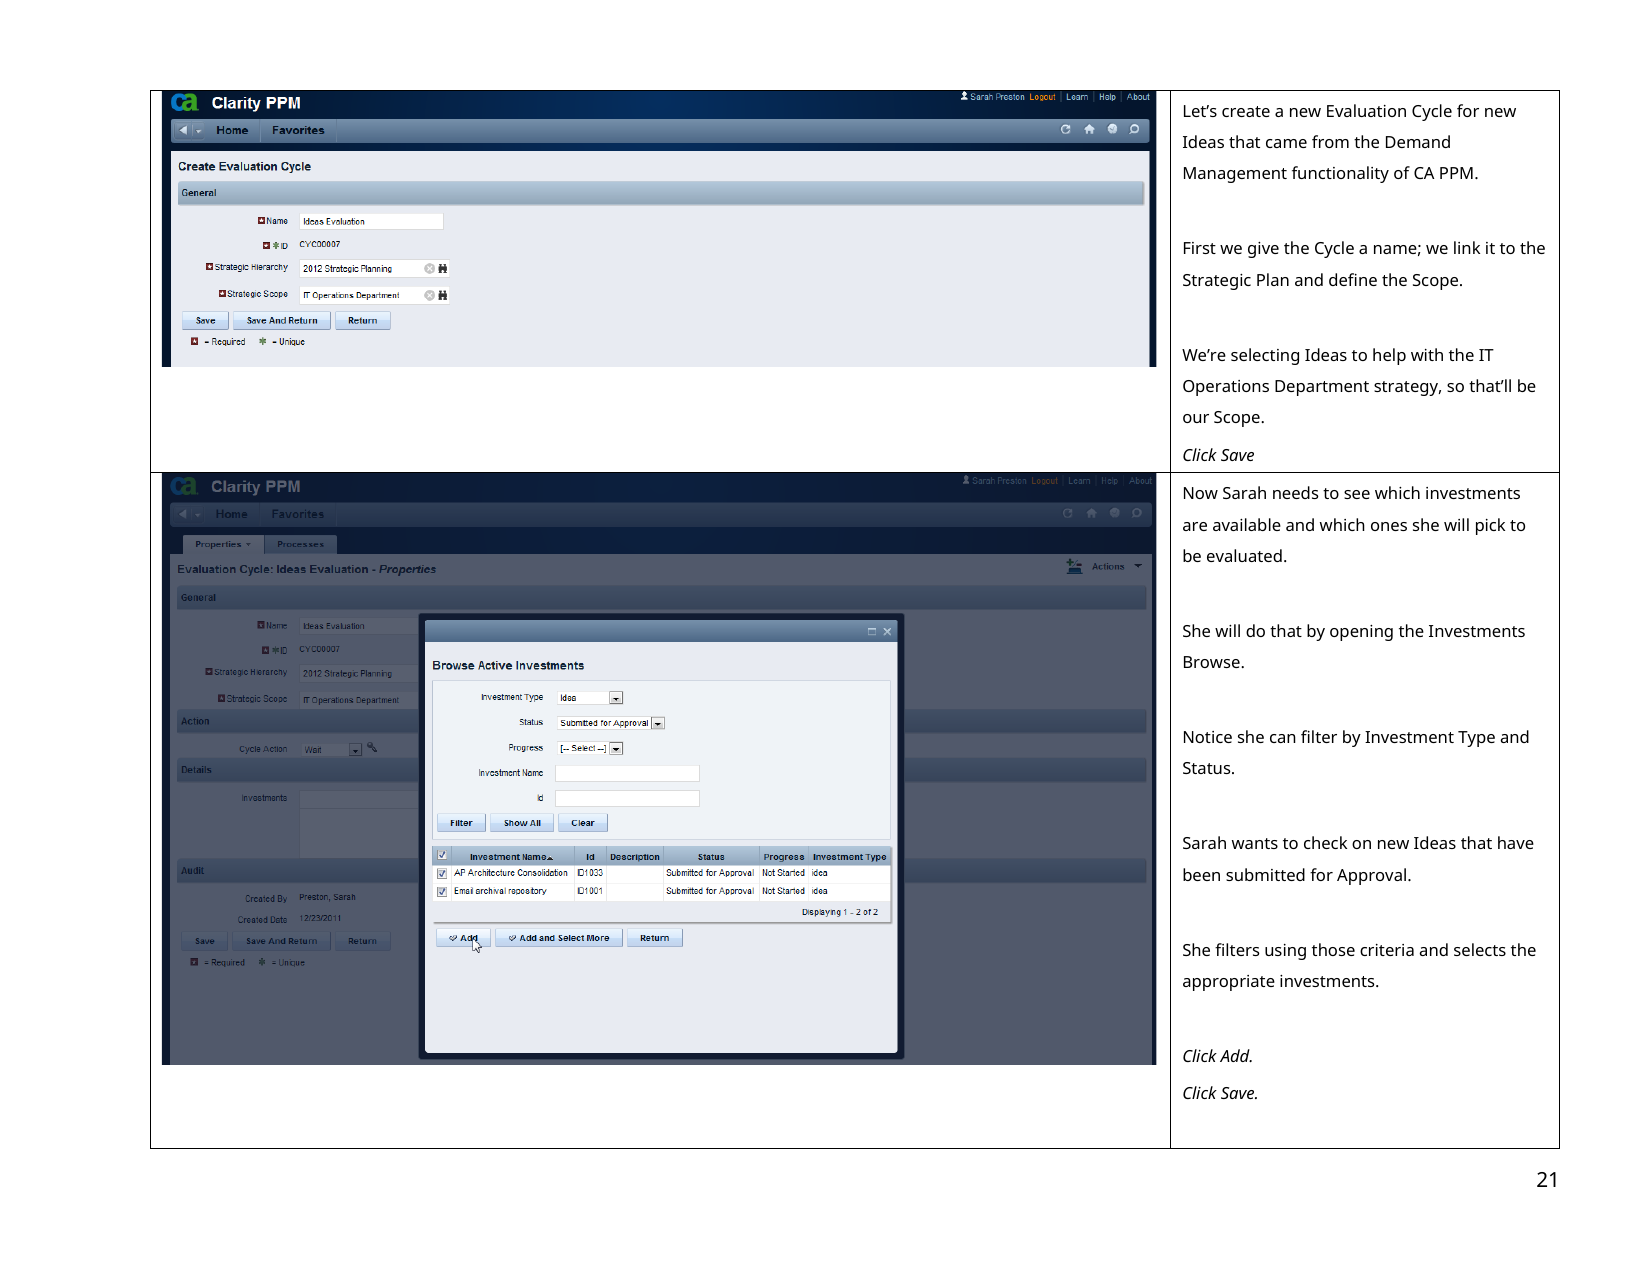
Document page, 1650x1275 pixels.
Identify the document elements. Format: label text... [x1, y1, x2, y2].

table_cell [151, 473, 1170, 1148]
table_cell [151, 91, 1170, 472]
table_cell Now Sarah needs to see which investments are available and which ones she will pick to be evaluated. She will do that by opening the Investments Browse. Notice she can filter by Investment Type and Status. Sarah wants to check on new Ideas that have been submitted for Approval. She filters using those criteria and selects the appropriate investments. Click Add. Click Save. [1171, 473, 1559, 1148]
picture [161, 473, 1157, 1065]
table_cell Let’s create a new Evaluation Cycle for new Ideas that came from the Demand Management functionality of CA PPM. First we give the Cycle a name; we link it to the Strategic Plan and define the Scope. We’re selecting Ideas to help with the IT Operations Department strategy, so that’ll be our Scope. Click Save [1171, 91, 1559, 472]
picture [161, 91, 1157, 367]
